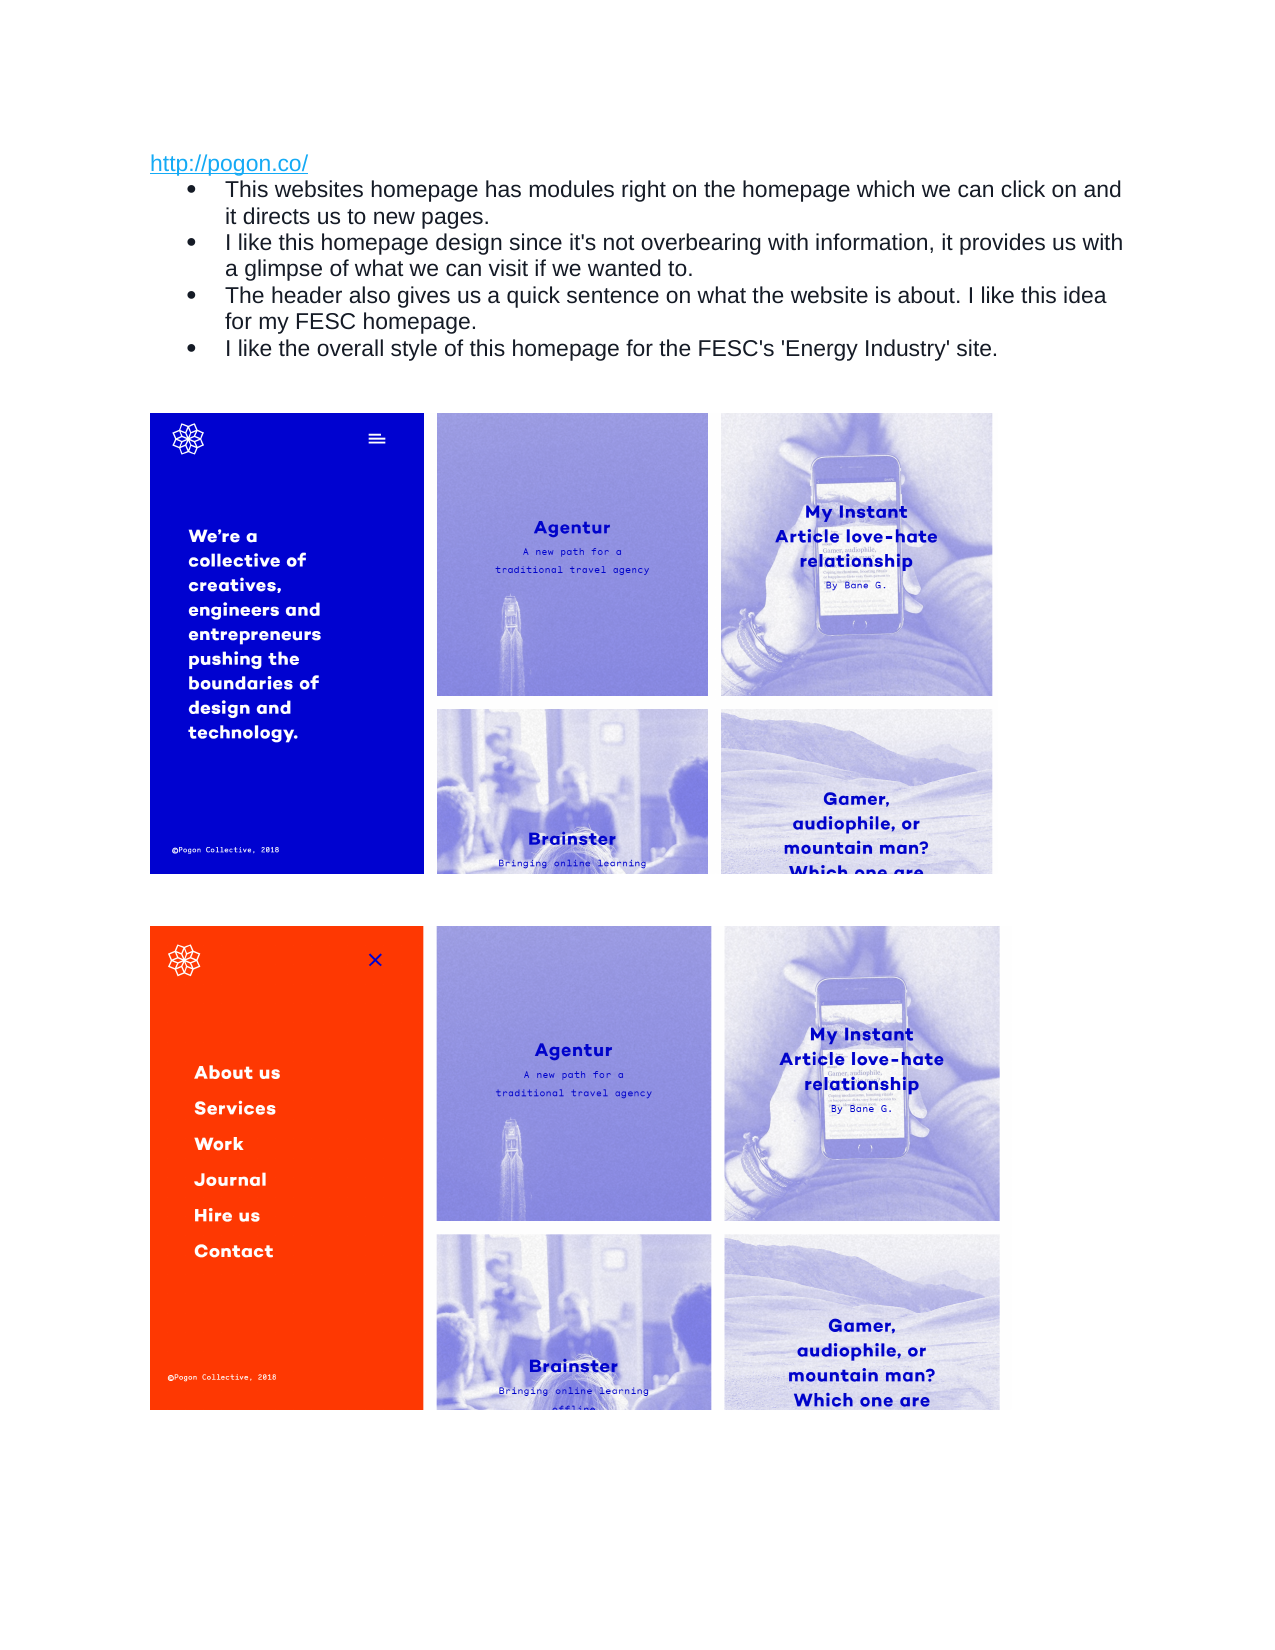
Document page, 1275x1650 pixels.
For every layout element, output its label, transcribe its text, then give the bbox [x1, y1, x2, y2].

picture [150, 413, 998, 874]
text http://pogon.co/ [150, 150, 1125, 176]
list I like this homepage design since it's not overbearing with information, it provides us with a glimpse of what we can visit if we wanted to. [187, 229, 1125, 282]
list The header also gives us a quick sentence on what the website is about. I like this idea for my FESC homepage. [187, 282, 1125, 334]
list This websites homepage has modules right on the homepage which we can click on and it directs us to new pages. [187, 176, 1125, 229]
list I like the overall style of this homepage for the FESC's 'Energy Industry' site. [187, 334, 1125, 361]
picture [150, 926, 1012, 1410]
